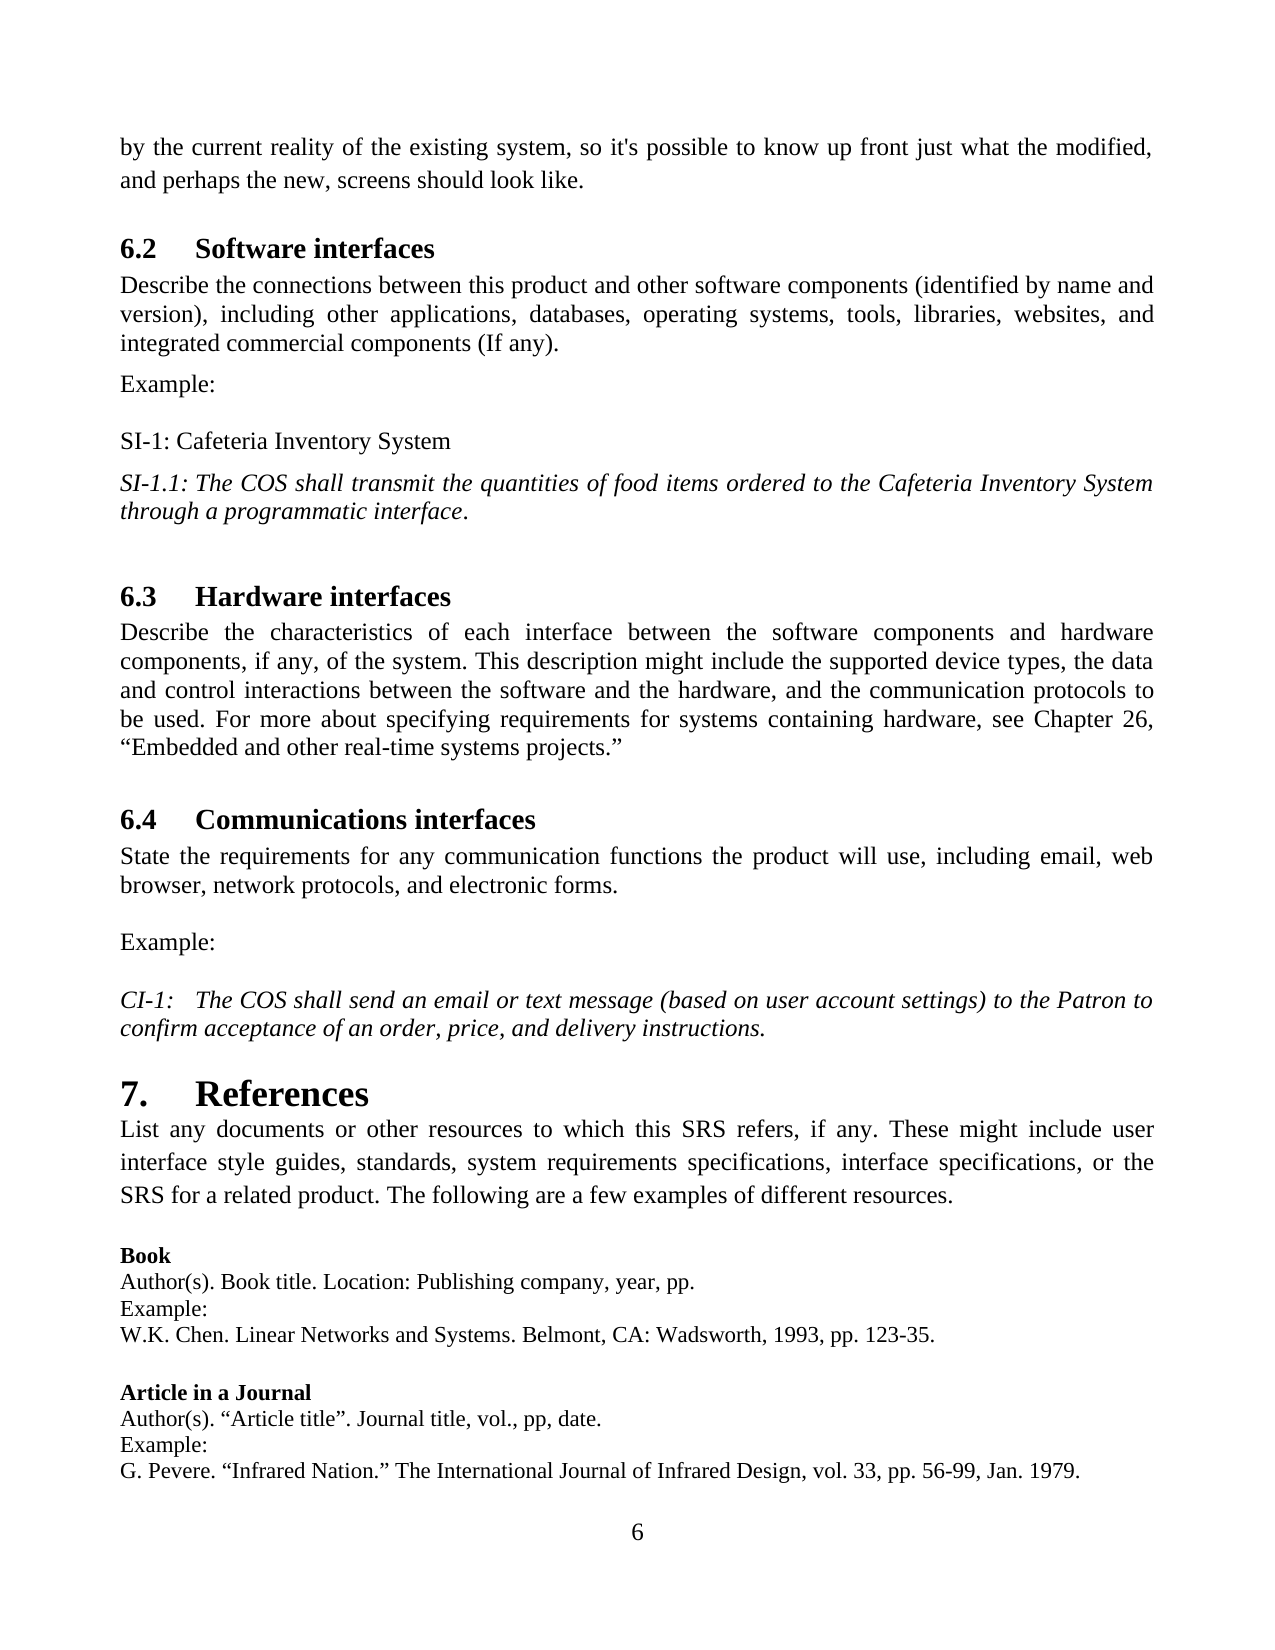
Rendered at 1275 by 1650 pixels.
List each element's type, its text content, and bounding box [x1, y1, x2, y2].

subtitle References [120, 1071, 1155, 1114]
text List any documents or other resources to which this SRS refers, if any. These might include user interface style guides, standards, system requirements specifications, interface specifications, or the SRS for a related product. The following are a few examples of different resources. [120, 1114, 1155, 1209]
subtitle Hardware interfaces [120, 579, 1155, 612]
text Example: [120, 1431, 1155, 1458]
text SI-1.1: The COS shall transmit the quantities of food items ordered to the Cafeteria Inventory System through a programmatic interface. [120, 468, 1155, 525]
text Example: [120, 369, 1155, 398]
text SI-1: Cafeteria Inventory System [120, 426, 1155, 455]
text State the requirements for any communication functions the product will use, including email, web browser, network protocols, and electronic forms. [120, 841, 1155, 898]
text Author(s). Book title. Location: Publishing company, year, pp. [120, 1268, 1155, 1294]
text Book [120, 1242, 1155, 1268]
text Article in a Journal [120, 1378, 1155, 1405]
text Author(s). “Article title”. Journal title, vol., pp, date. [120, 1405, 1155, 1431]
text Describe the characteristics of each interface between the software components and hardware components, if any, of the system. This description might include the supported device types, the data and control interactions between the software and the hardware, and the communication protocols to be used. For more about specifying requirements for systems containing hardware, see Chapter 26, “Embedded and other real-time systems projects.” [120, 617, 1155, 761]
text Example: [120, 927, 1155, 956]
text Example: [120, 1294, 1155, 1321]
subtitle Software interfaces [120, 232, 1155, 265]
text Describe the connections between this product and other software components (identified by name and version), including other applications, databases, operating systems, tools, libraries, websites, and integrated commercial components (If any). [120, 270, 1155, 356]
text CI-1: The COS shall send an email or text message (based on user account settings) to the Patron to confirm acceptance of an order, price, and delivery instructions. [120, 985, 1155, 1042]
text W.K. Chen. Linear Networks and Systems. Belmont, CA: Wadsworth, 1993, pp. 123-35. [120, 1321, 1155, 1347]
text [120, 132, 1155, 194]
subtitle Communications interfaces [120, 802, 1155, 836]
text G. Pevere. “Infrared Nation.” The International Journal of Infrared Design, vol. 33, pp. 56-99, Jan. 1979. [120, 1458, 1155, 1484]
